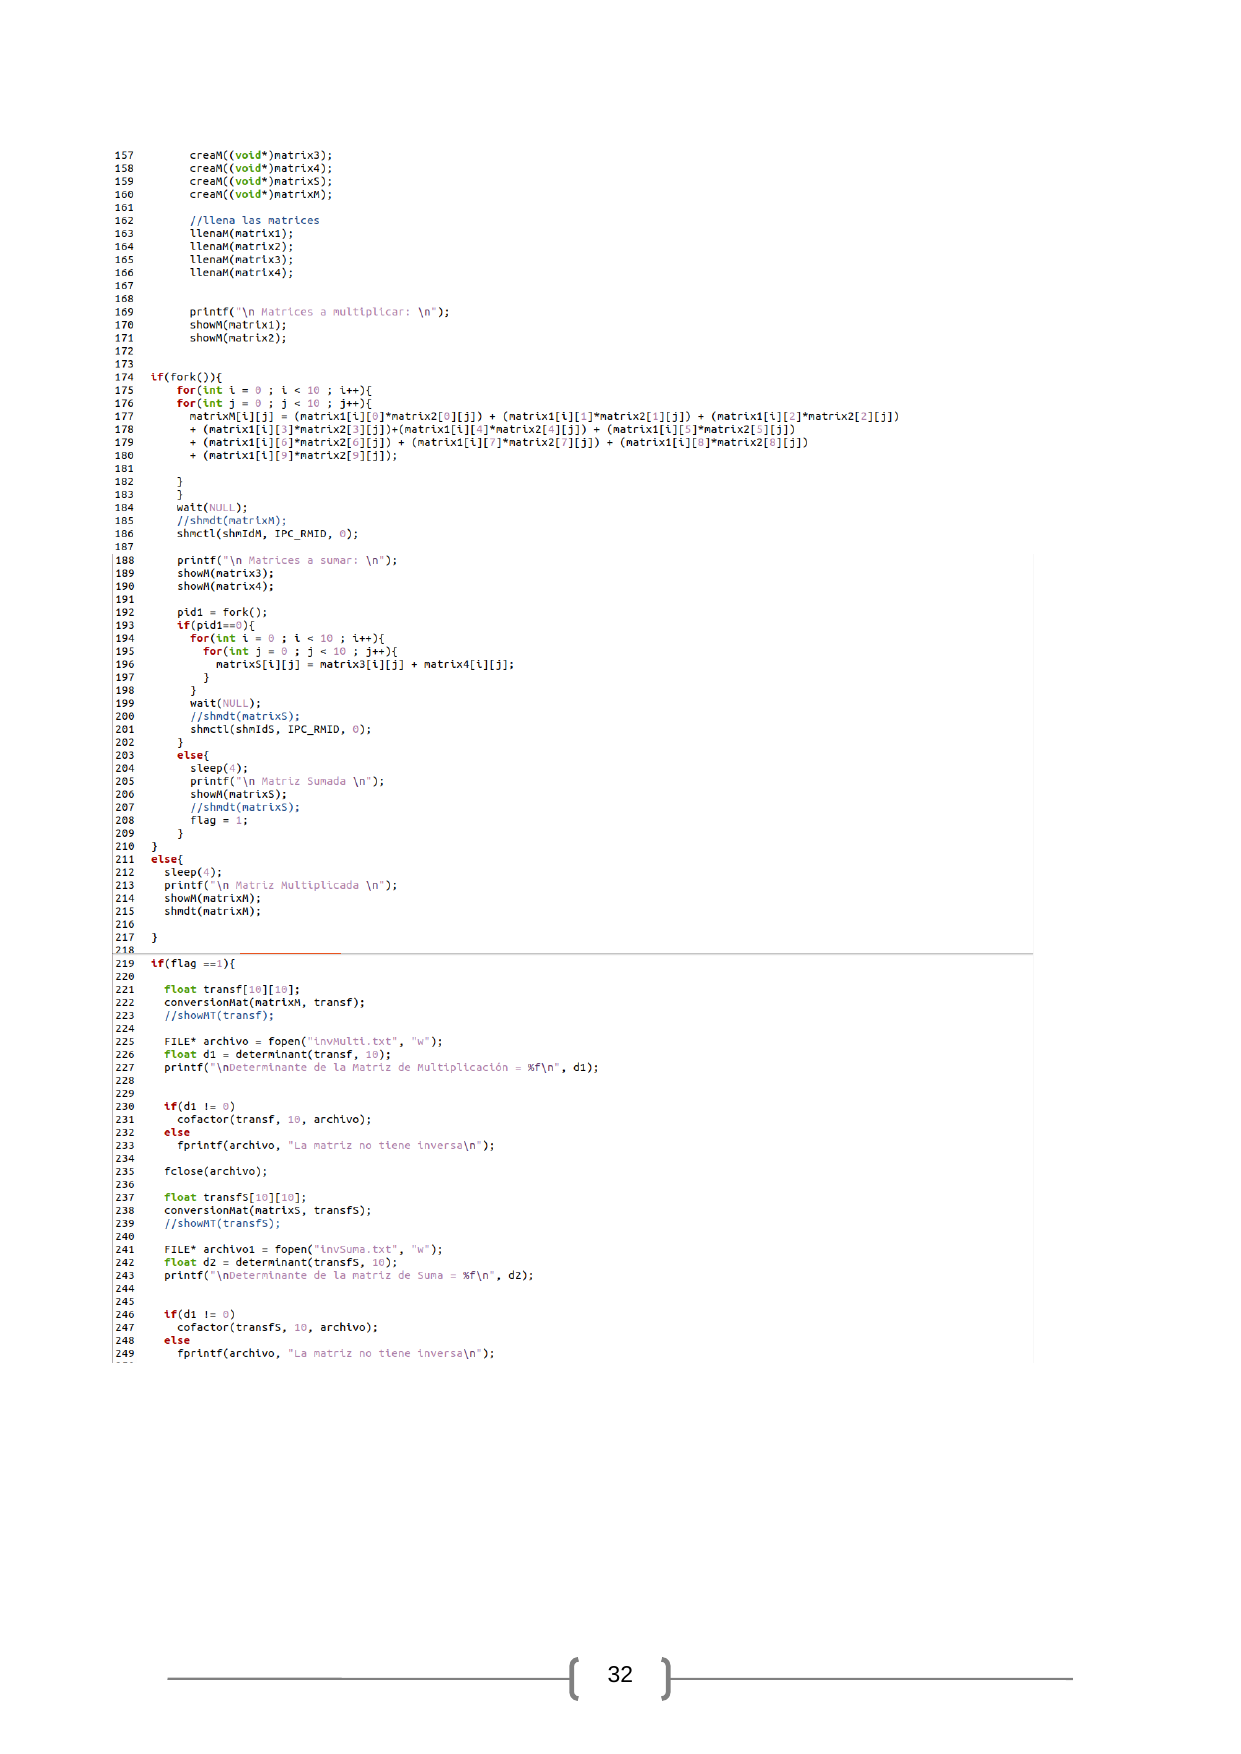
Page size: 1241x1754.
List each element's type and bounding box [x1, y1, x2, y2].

picture [112, 150, 1034, 1363]
